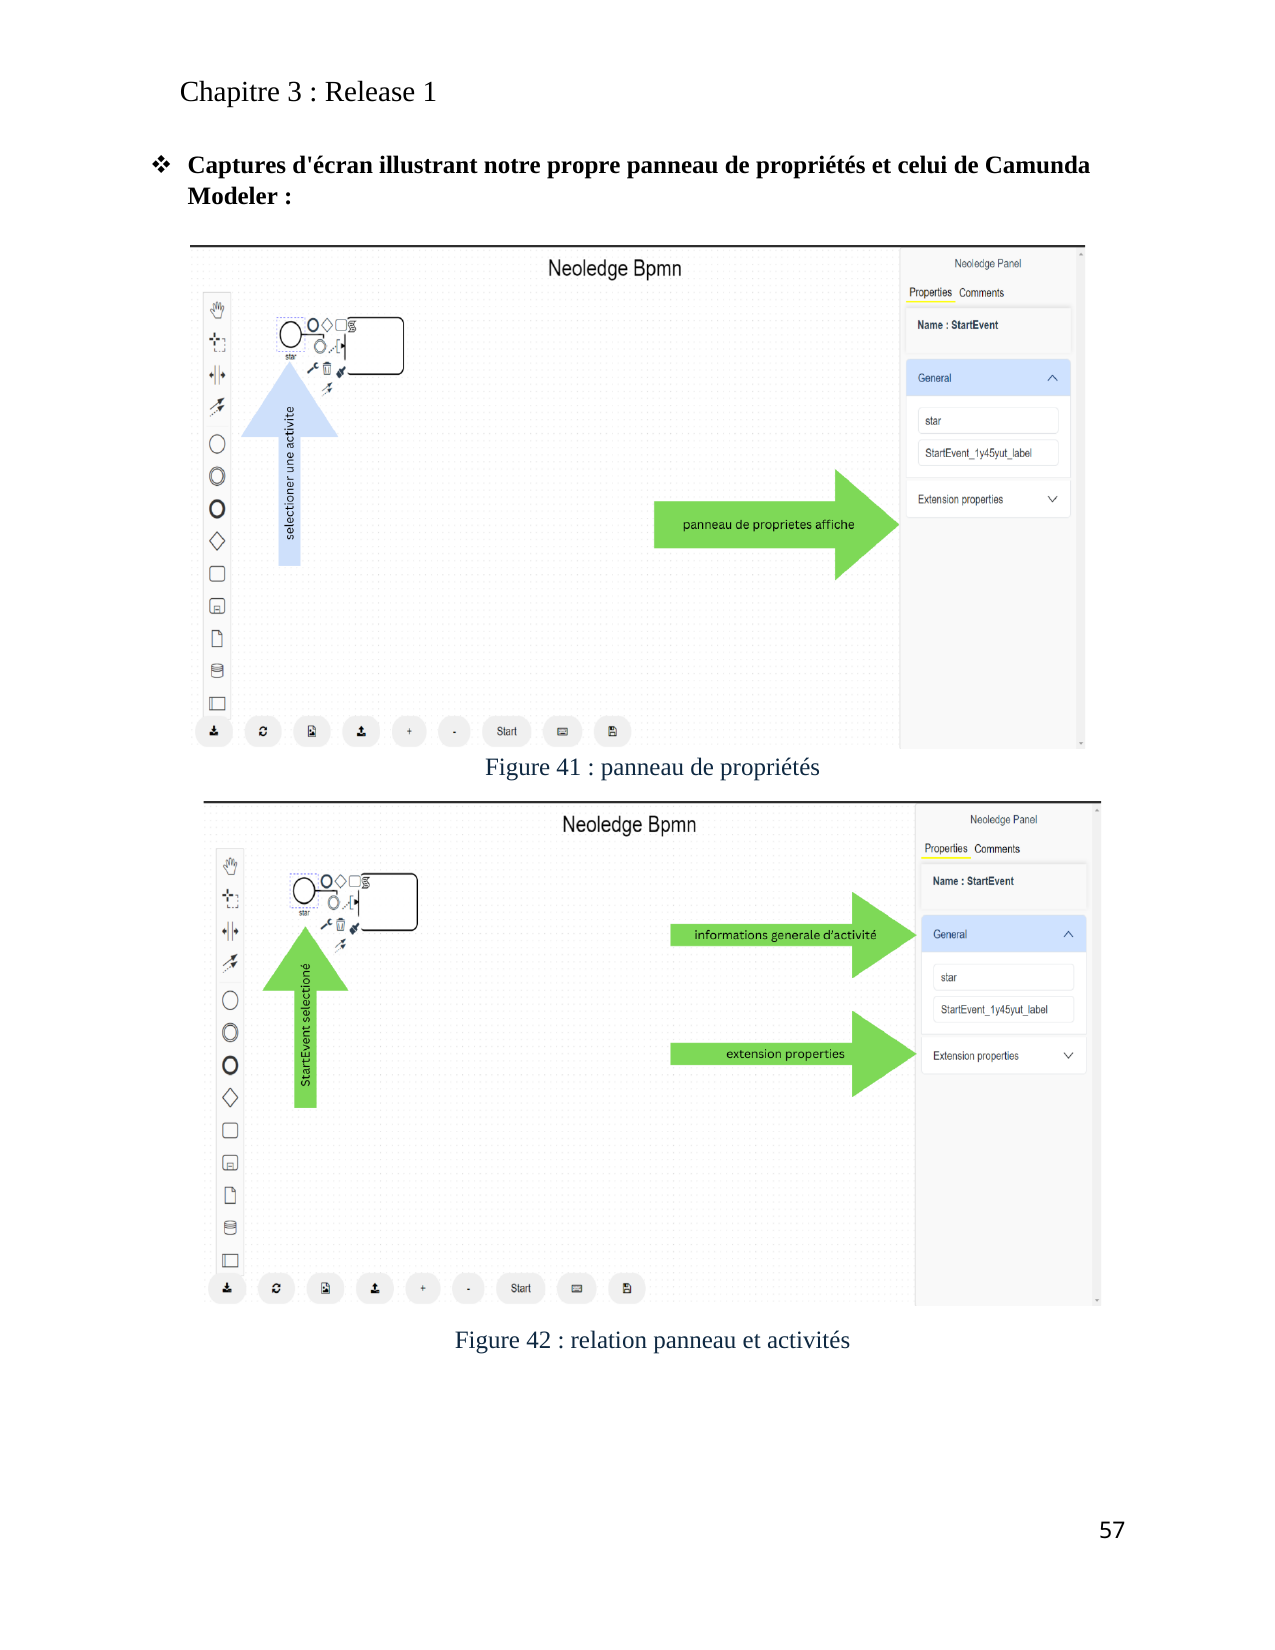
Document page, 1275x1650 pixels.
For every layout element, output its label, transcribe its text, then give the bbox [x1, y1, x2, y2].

picture [203, 801, 1102, 1306]
picture [190, 245, 1086, 749]
text Figure 42 : relation panneau et activités [150, 1325, 1125, 1354]
list Captures d'écran illustrant notre propre panneau de propriétés et celui de Camunda Modeler : [150, 150, 1125, 210]
text Figure 41 : panneau de propriétés [150, 752, 1125, 780]
